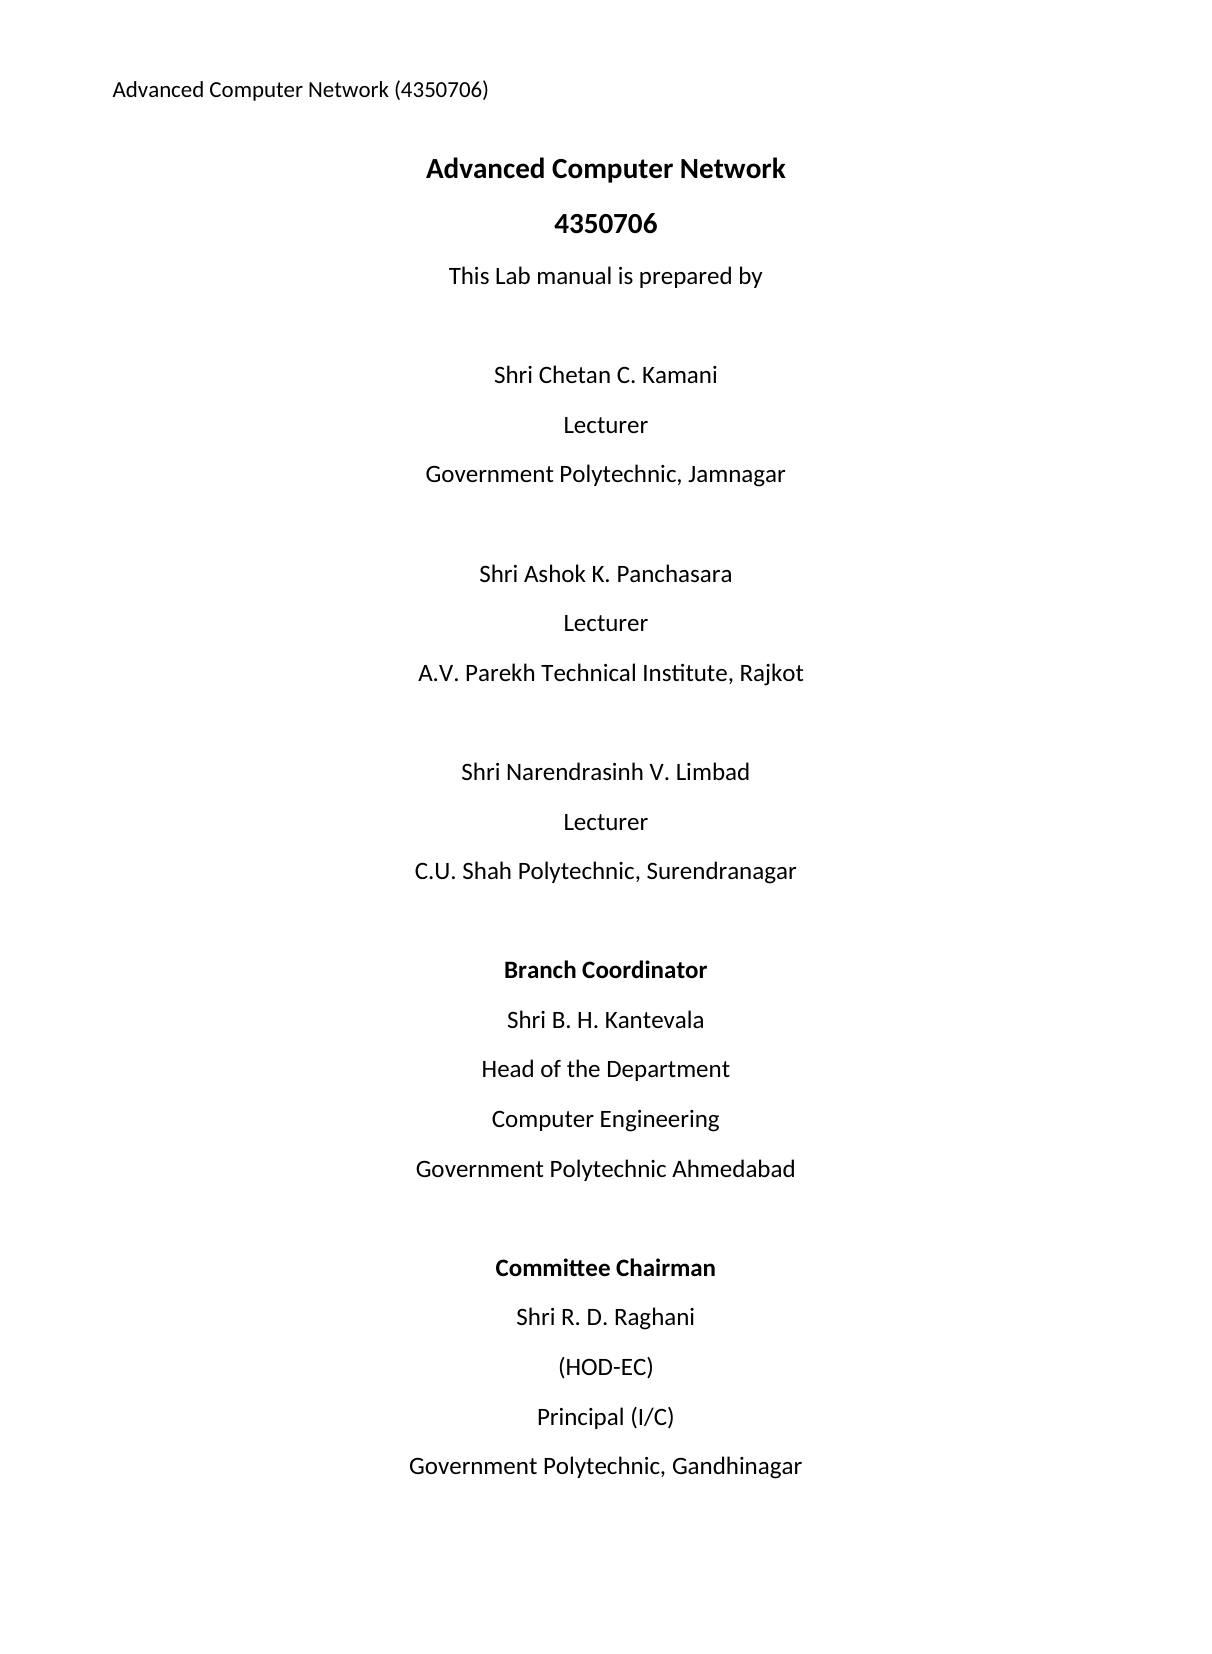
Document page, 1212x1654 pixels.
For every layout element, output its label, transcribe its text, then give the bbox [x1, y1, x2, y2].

text Shri Ashok K. Panchasara [112, 558, 1099, 588]
text Shri Chetan C. Kamani [112, 359, 1099, 390]
text Computer Engineering [112, 1103, 1099, 1134]
text Shri R. D. Raghani [112, 1301, 1099, 1332]
text Government Polytechnic Ahmedabad [112, 1153, 1099, 1183]
text Shri B. H. Kantevala [112, 1004, 1099, 1034]
text Principal (I/C) [112, 1401, 1099, 1431]
list A.V. Parekh Technical Institute, Rajkot [412, 657, 1099, 687]
text Head of the Department [112, 1053, 1099, 1084]
text C.U. Shah Polytechnic, Surendranagar [112, 855, 1099, 886]
text Government Polytechnic, Gandhinagar [112, 1450, 1099, 1481]
text Lecturer [112, 607, 1099, 638]
text Government Polytechnic, Jamnagar [112, 458, 1099, 489]
text (HOD-EC) [112, 1351, 1099, 1382]
text Committee Chairman [112, 1252, 1099, 1282]
text Lecturer [112, 806, 1099, 836]
text Shri Narendrasinh V. Limbad [112, 756, 1099, 787]
text Advanced Computer Network [112, 150, 1099, 186]
text This Lab manual is prepared by [112, 260, 1099, 291]
text Lecturer [112, 409, 1099, 439]
text 4350706 [112, 205, 1099, 241]
text Branch Coordinator [112, 954, 1099, 985]
